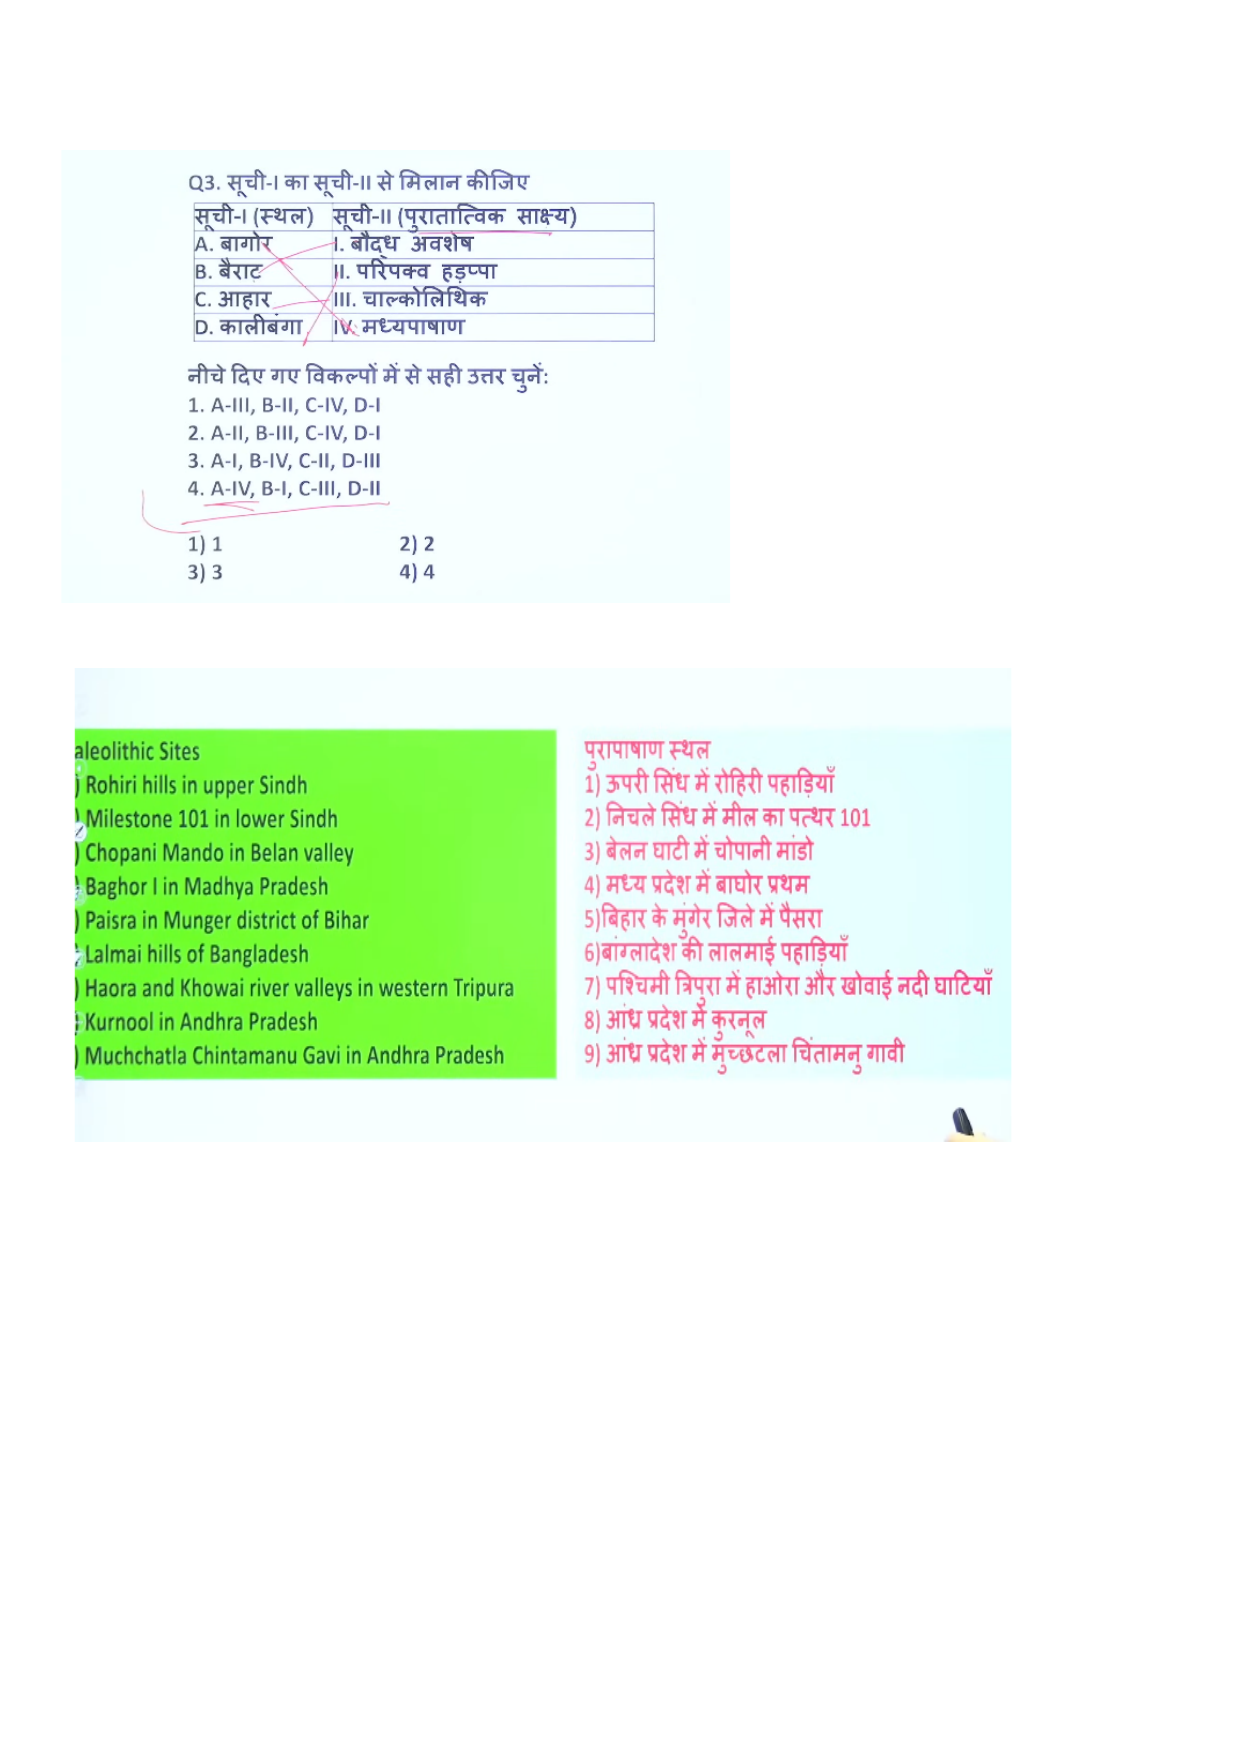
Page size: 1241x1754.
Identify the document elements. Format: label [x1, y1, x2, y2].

picture [61, 668, 1012, 1142]
picture [61, 150, 731, 603]
